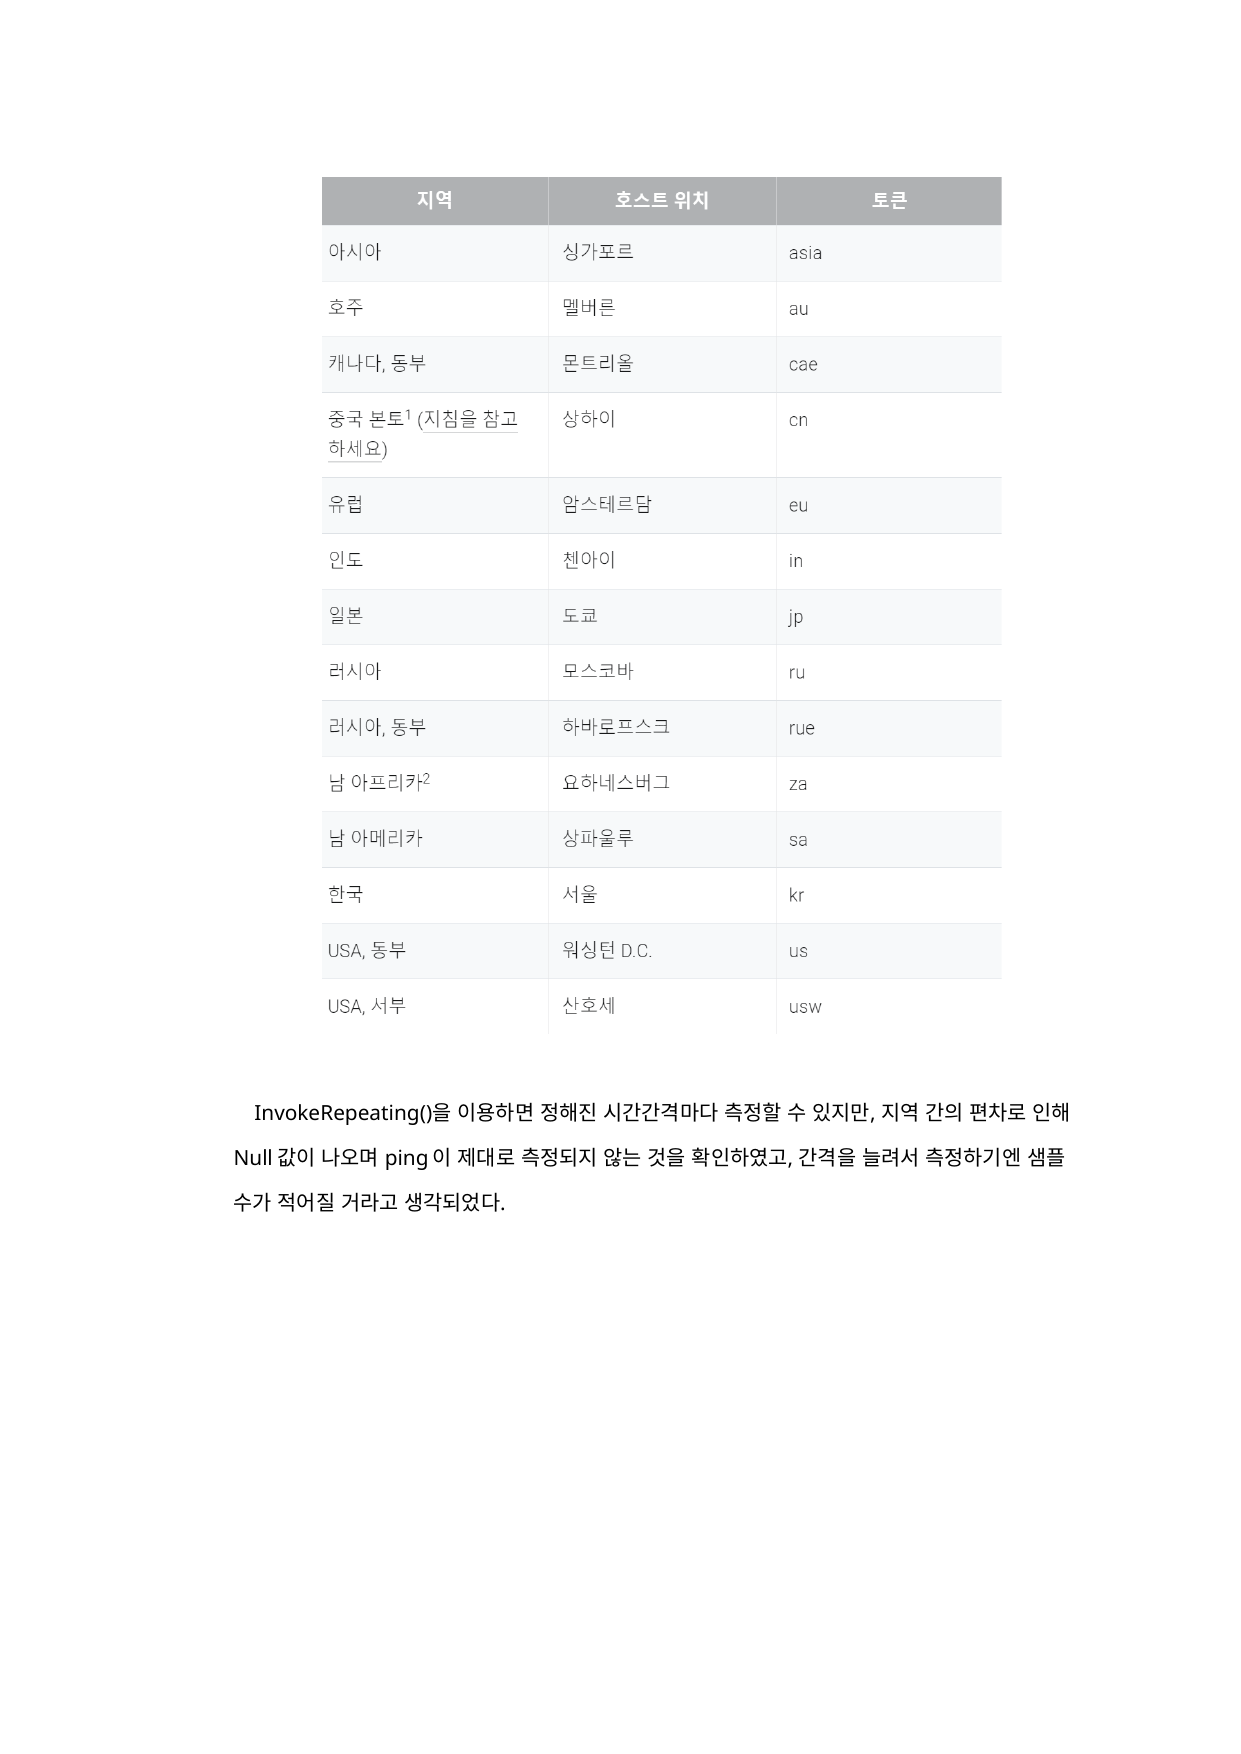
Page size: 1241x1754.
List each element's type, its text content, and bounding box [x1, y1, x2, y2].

picture [322, 177, 1002, 1034]
text InvokeRepeating()을 이용하면 정해진 시간간격마다 측정할 수 있지만, 지역 간의 편차로 인해 Null값이 나오며 ping이 제대로 측정되지 않는 것을 확인하였고, 간격을 늘려서 측정하기엔 샘플 수가 적어질 거라고 생각되었다. [233, 1096, 1090, 1217]
